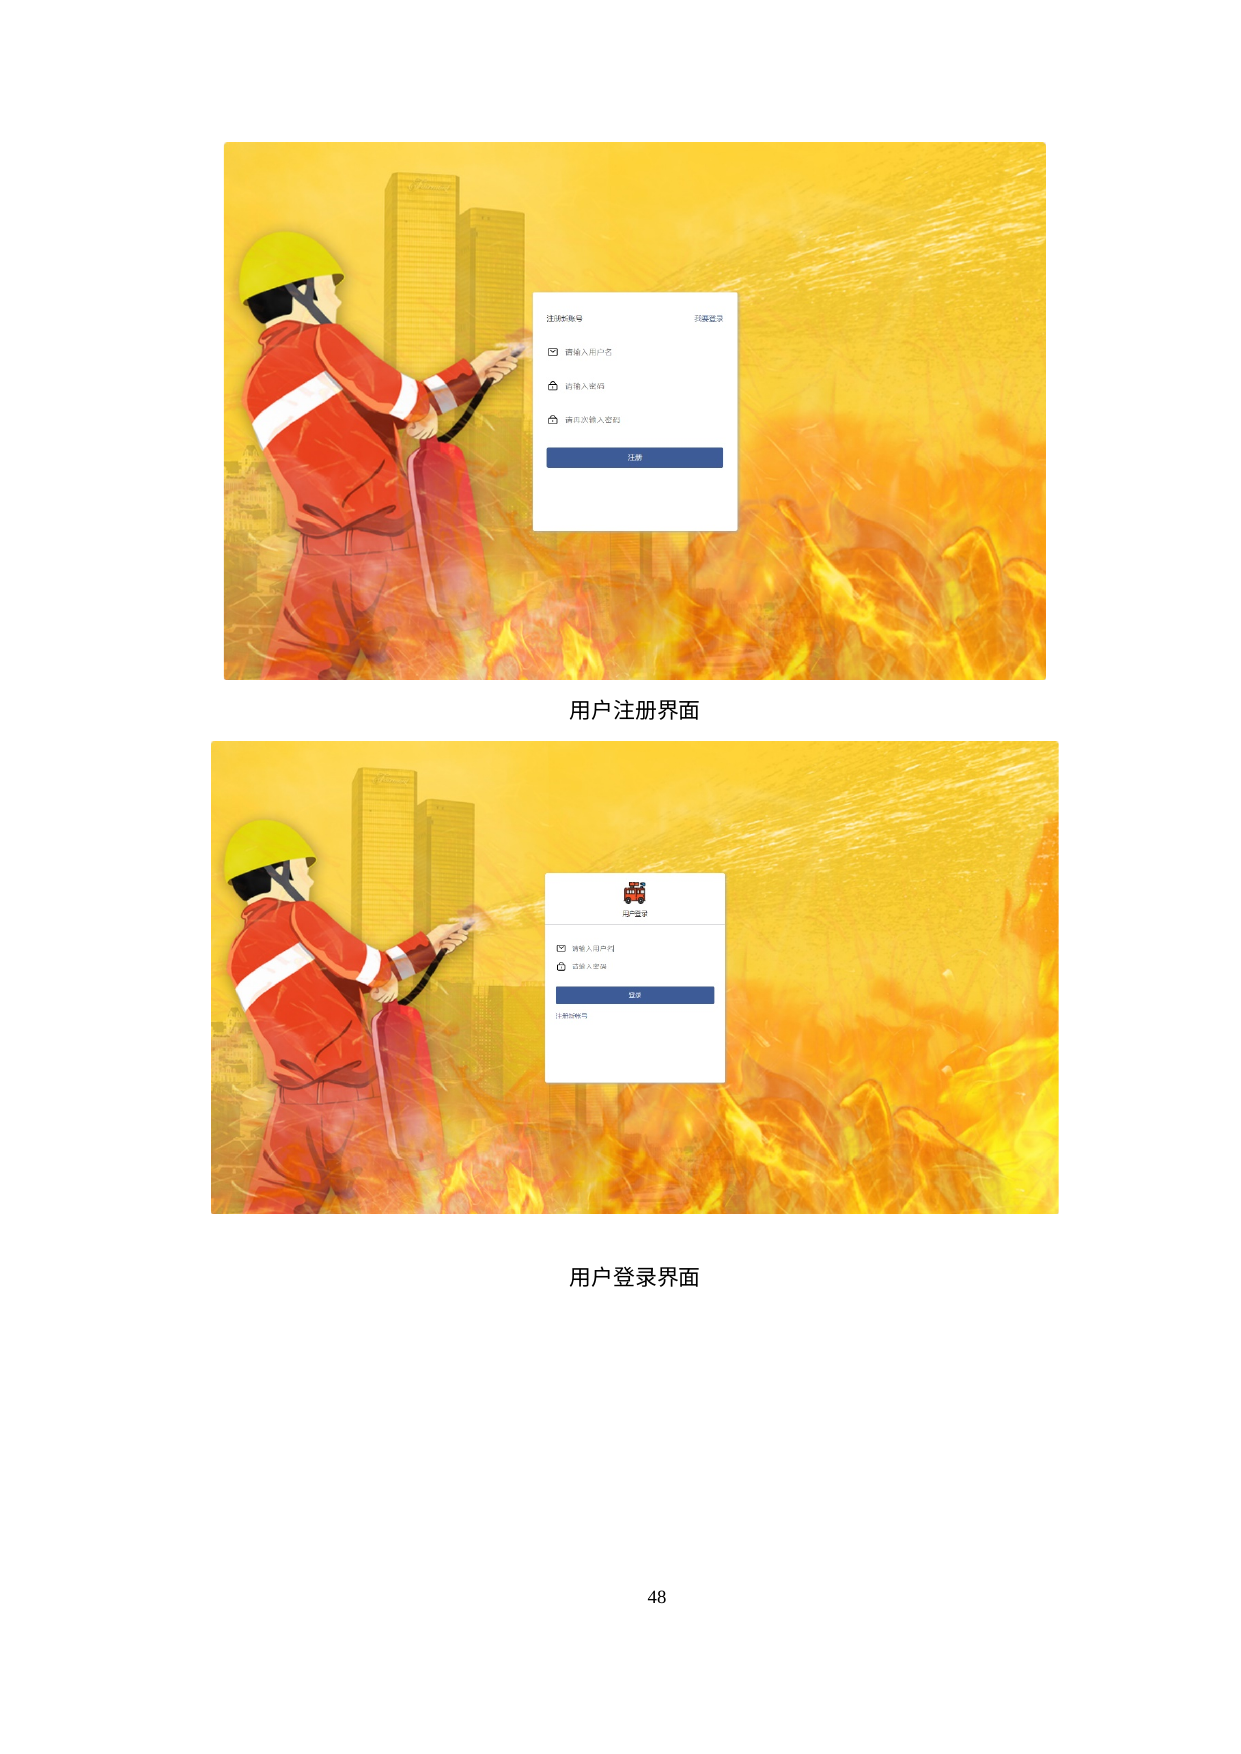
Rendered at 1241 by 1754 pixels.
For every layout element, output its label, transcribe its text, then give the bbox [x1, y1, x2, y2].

text 用户注册界面 [171, 692, 1098, 726]
picture [223, 142, 1046, 680]
text 用户登录界面 [171, 1259, 1098, 1292]
picture [211, 741, 1059, 1214]
